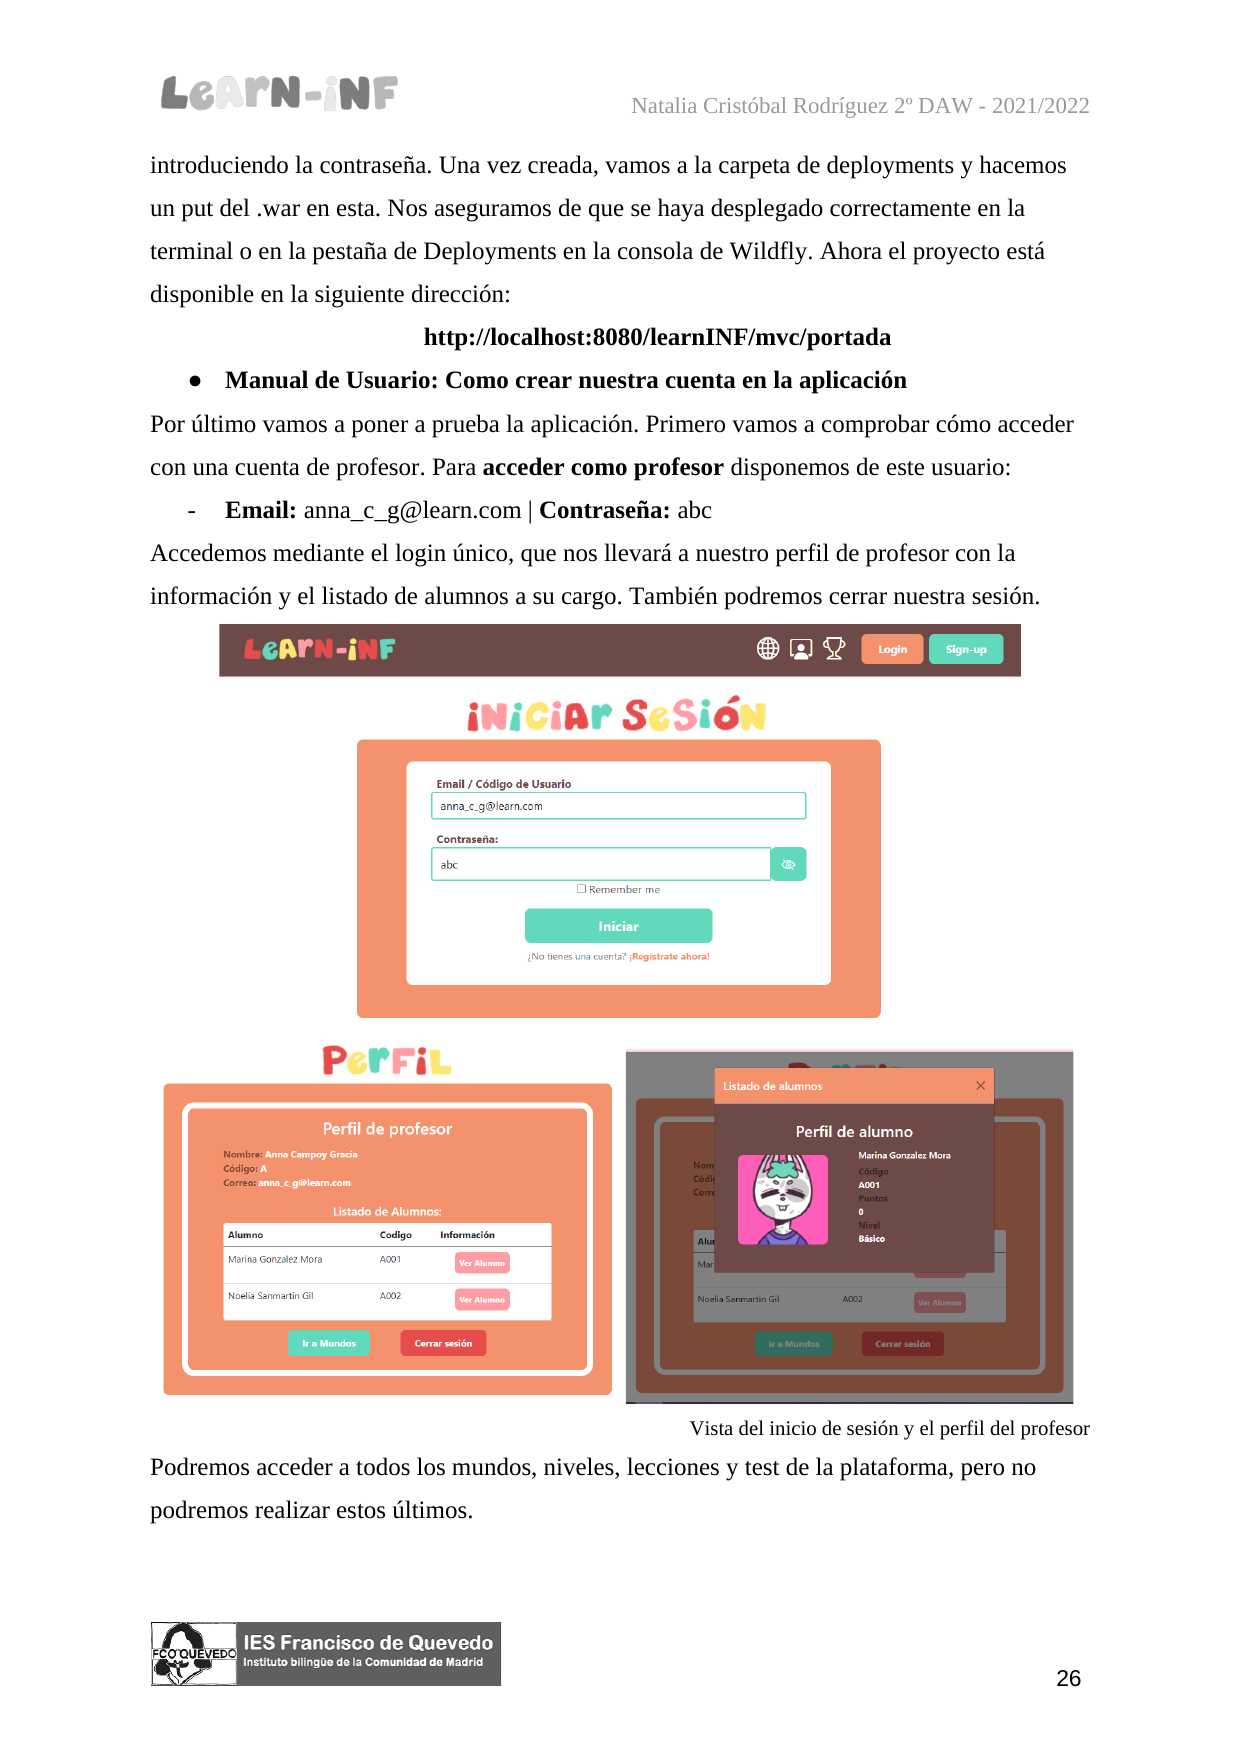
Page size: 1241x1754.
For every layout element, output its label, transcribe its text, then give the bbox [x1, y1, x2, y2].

text Accedemos mediante el login único, que nos llevará a nuestro perfil de profesor con la información y el listado de alumnos a su cargo. También podremos cerrar nuestra sesión. [150, 538, 1090, 610]
text Por último vamos a poner a prueba la aplicación. Primero vamos a comprobar cómo acceder con una cuenta de profesor. Para acceder como profesor disponemos de este usuario: [150, 409, 1090, 481]
picture [150, 1043, 1074, 1404]
picture [159, 58, 415, 114]
picture [150, 1621, 502, 1687]
picture [219, 624, 1021, 1031]
list Manual de Usuario: Como crear nuestra cuenta en la aplicación [187, 366, 1090, 394]
list Email: anna_c_g@learn.com | Contraseña: abc [187, 495, 1090, 524]
text Podremos acceder a todos los mundos, niveles, lecciones y test de la plataforma, pero no podremos realizar estos últimos. [150, 1452, 1090, 1524]
text http://localhost:8080/learnINF/mvc/portada [225, 322, 1090, 351]
text Vista del inicio de sesión y el perfil del profesor [150, 1416, 1090, 1440]
